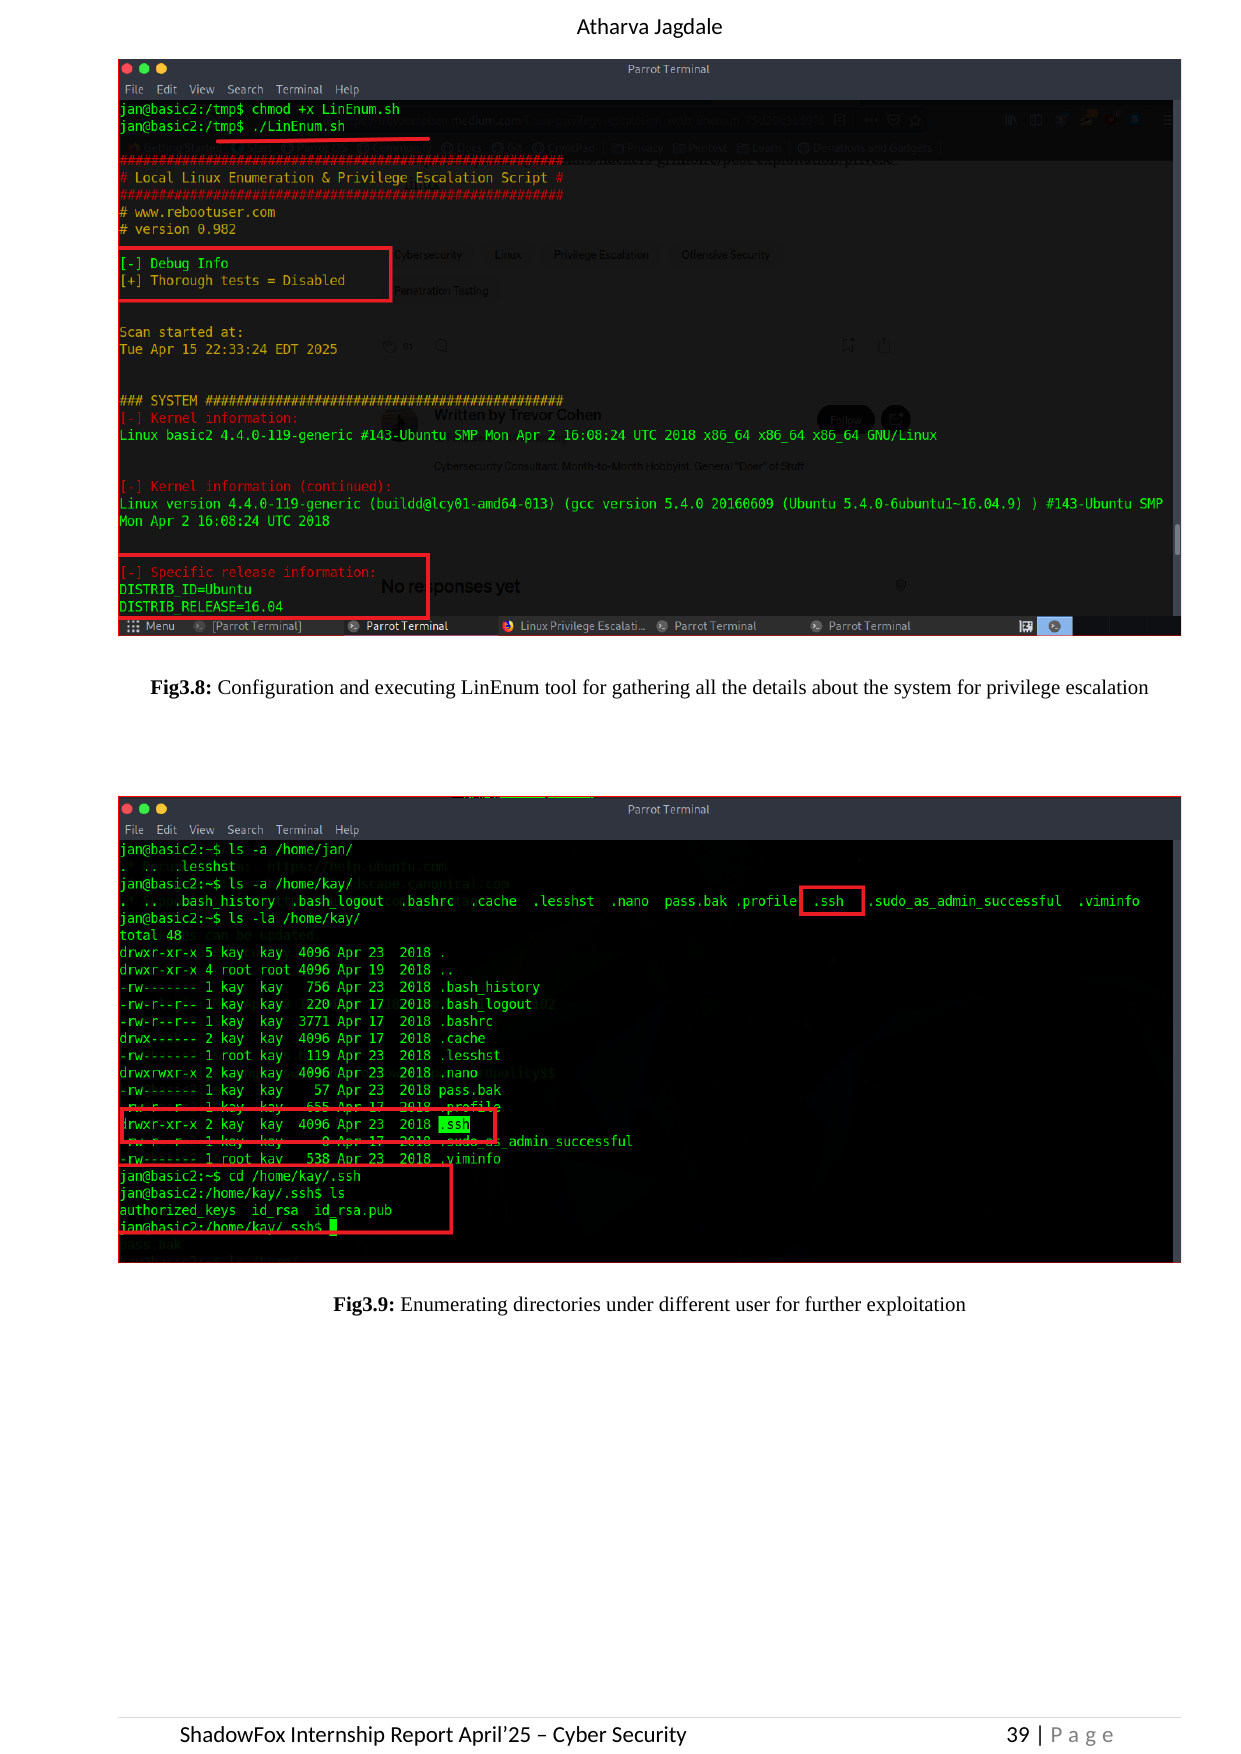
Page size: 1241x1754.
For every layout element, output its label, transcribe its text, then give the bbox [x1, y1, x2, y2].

text Fig3.8: Configuration and executing LinEnum tool for gathering all the details about the system for privilege escalation [118, 675, 1181, 699]
picture [118, 796, 1182, 1263]
picture [118, 59, 1182, 636]
text Fig3.9: Enumerating directories under different user for further exploitation [118, 1291, 1181, 1316]
